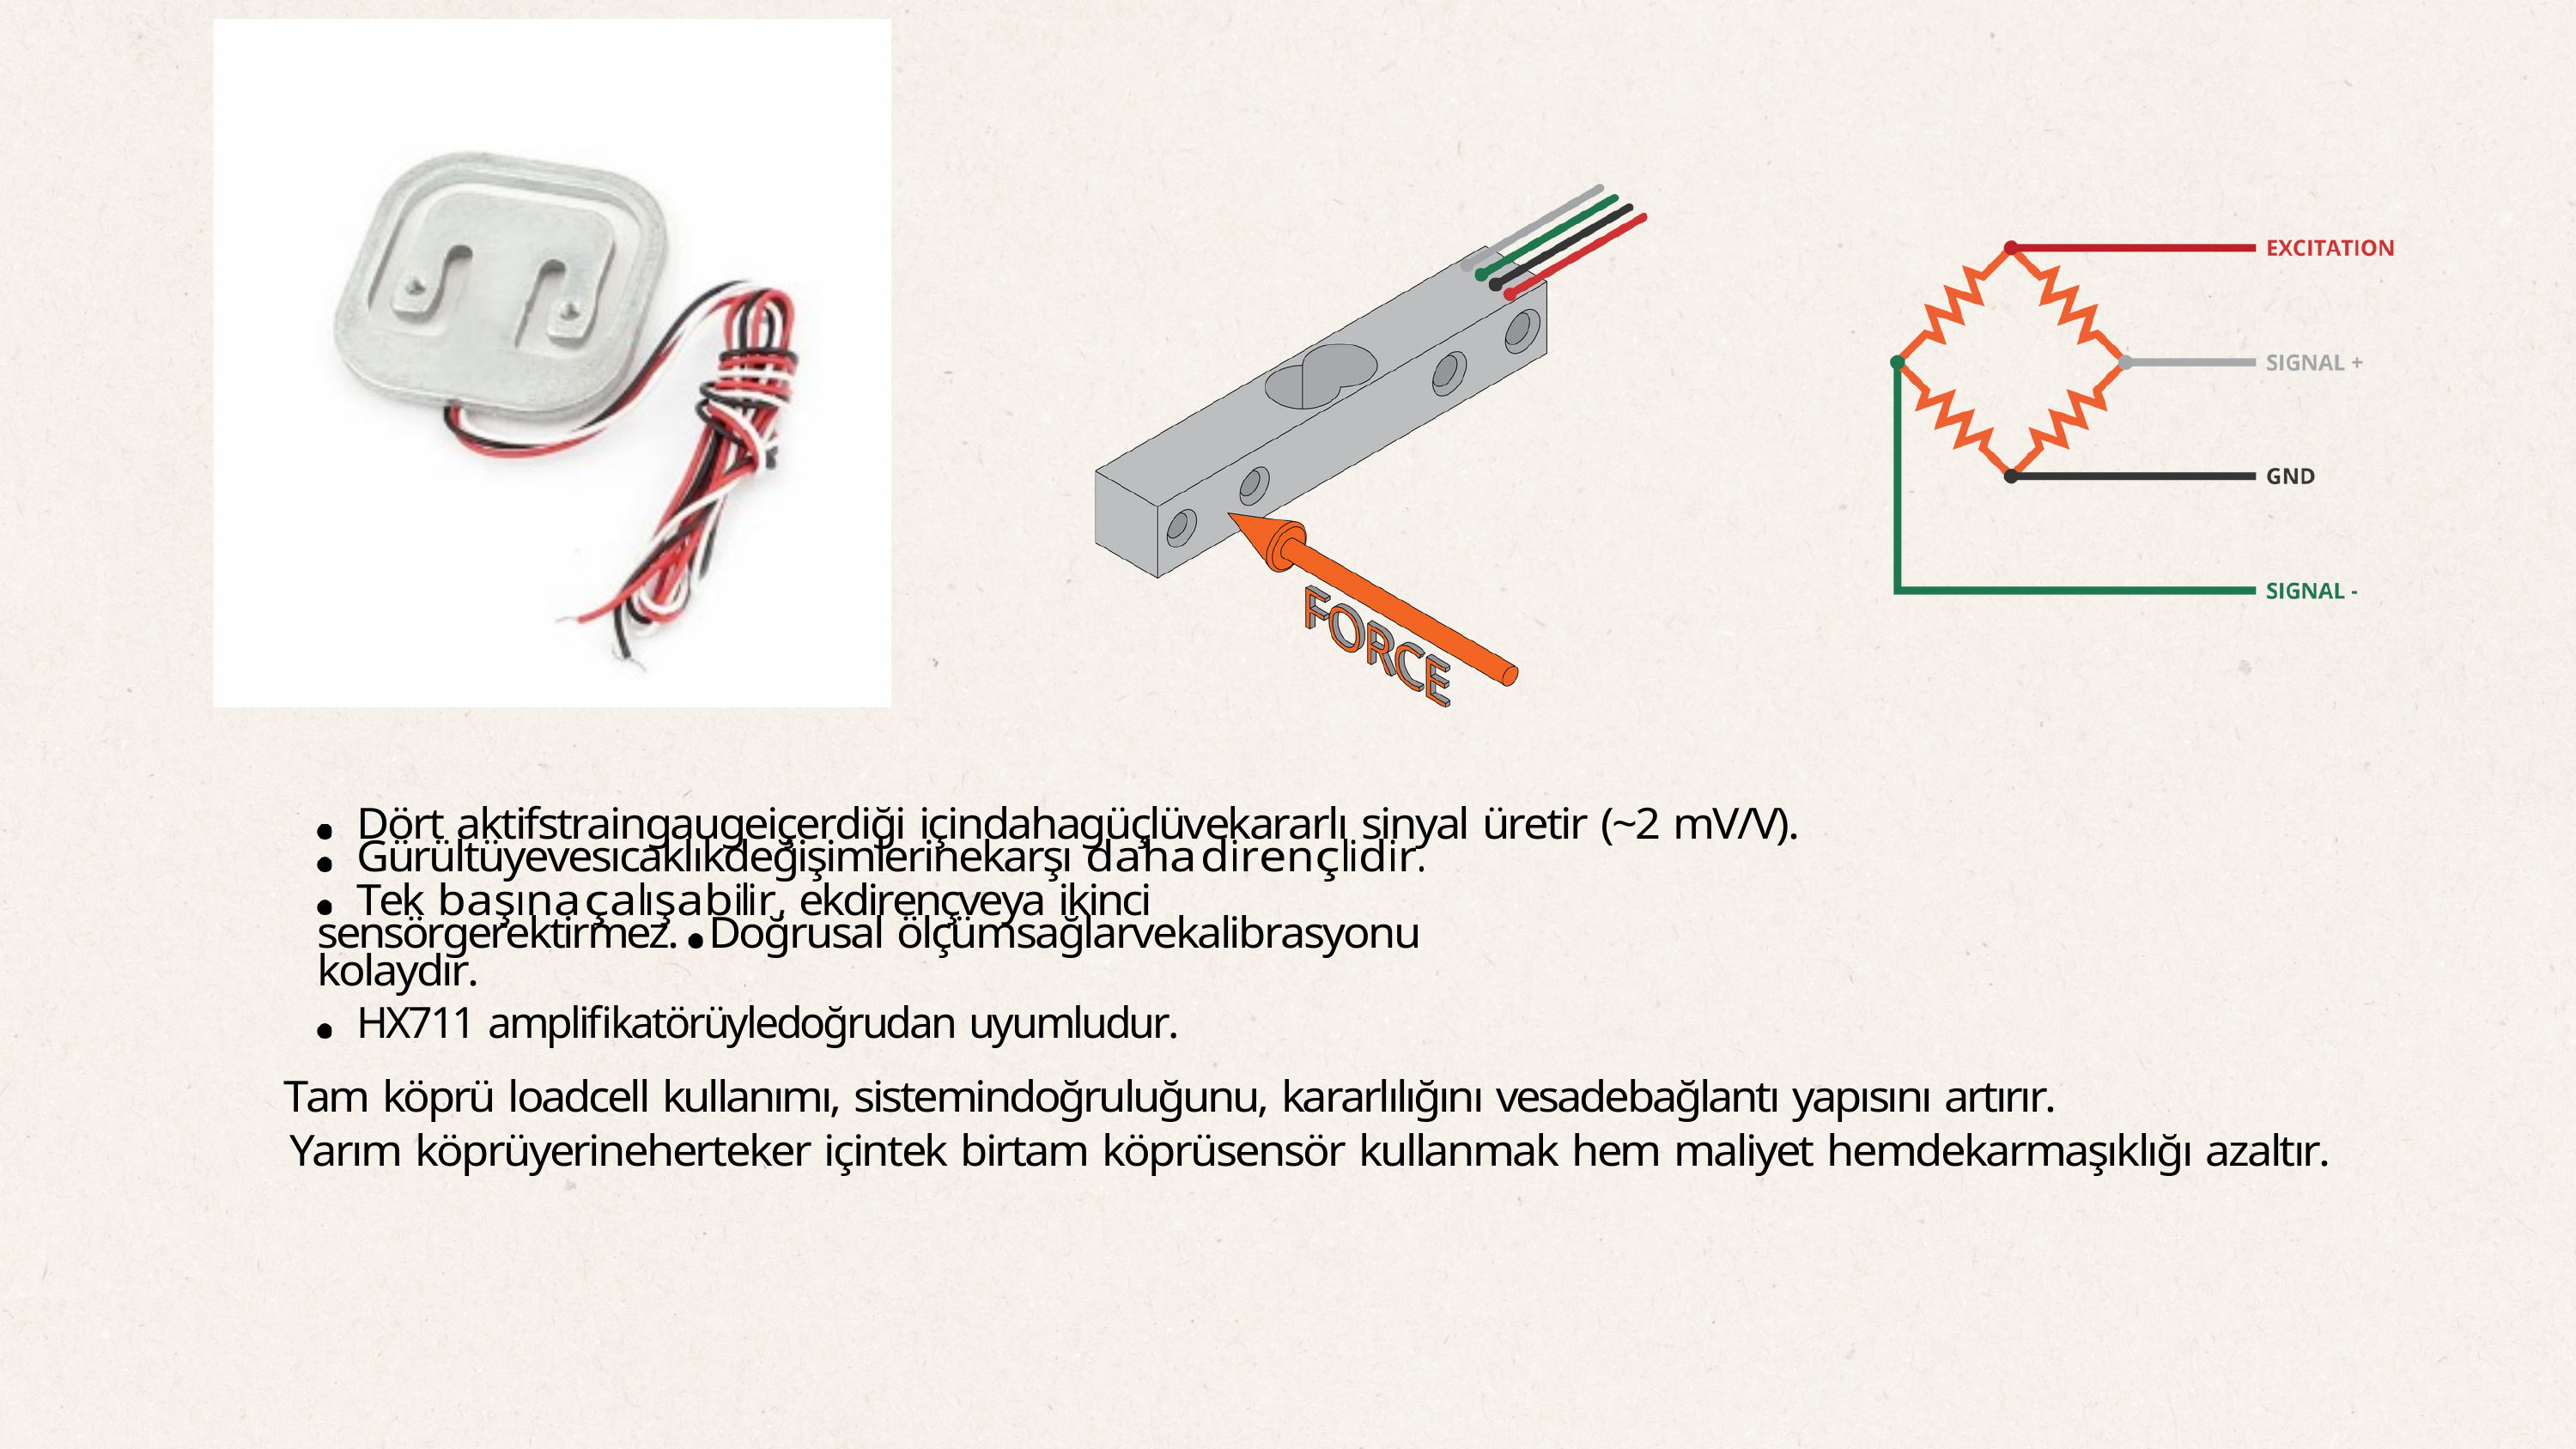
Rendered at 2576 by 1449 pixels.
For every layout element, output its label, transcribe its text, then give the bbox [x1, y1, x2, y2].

picture [688, 933, 703, 949]
text Tek başınaçalışabilir, ekdirençveya ikinci sensörgerektirmez. Doğrusal ölçümsağlarvekalibrasyonu kolaydır. [317, 885, 1492, 998]
text HX711 amplifikatörüyledoğrudan uyumludur. [317, 998, 2576, 1048]
picture [0, 0, 2576, 1449]
text Tam köprü loadcell kullanımı, sistemindoğruluğunu, kararlılığını vesadebağlantı yapısını artırır. [283, 1068, 2576, 1123]
text Yarım köprüyerineherteker içintek birtam köprüsensör kullanmak hem maliyet hemdekarmaşıklığı azaltır. [289, 1123, 2576, 1177]
text Dört aktifstraingaugeiçerdiği içindahagüçlüvekararlı sinyal üretir (~2 mV/V). Gürültüyevesıcaklıkdeğişimlerinekarşı dahadirençlidir. [317, 809, 1801, 884]
